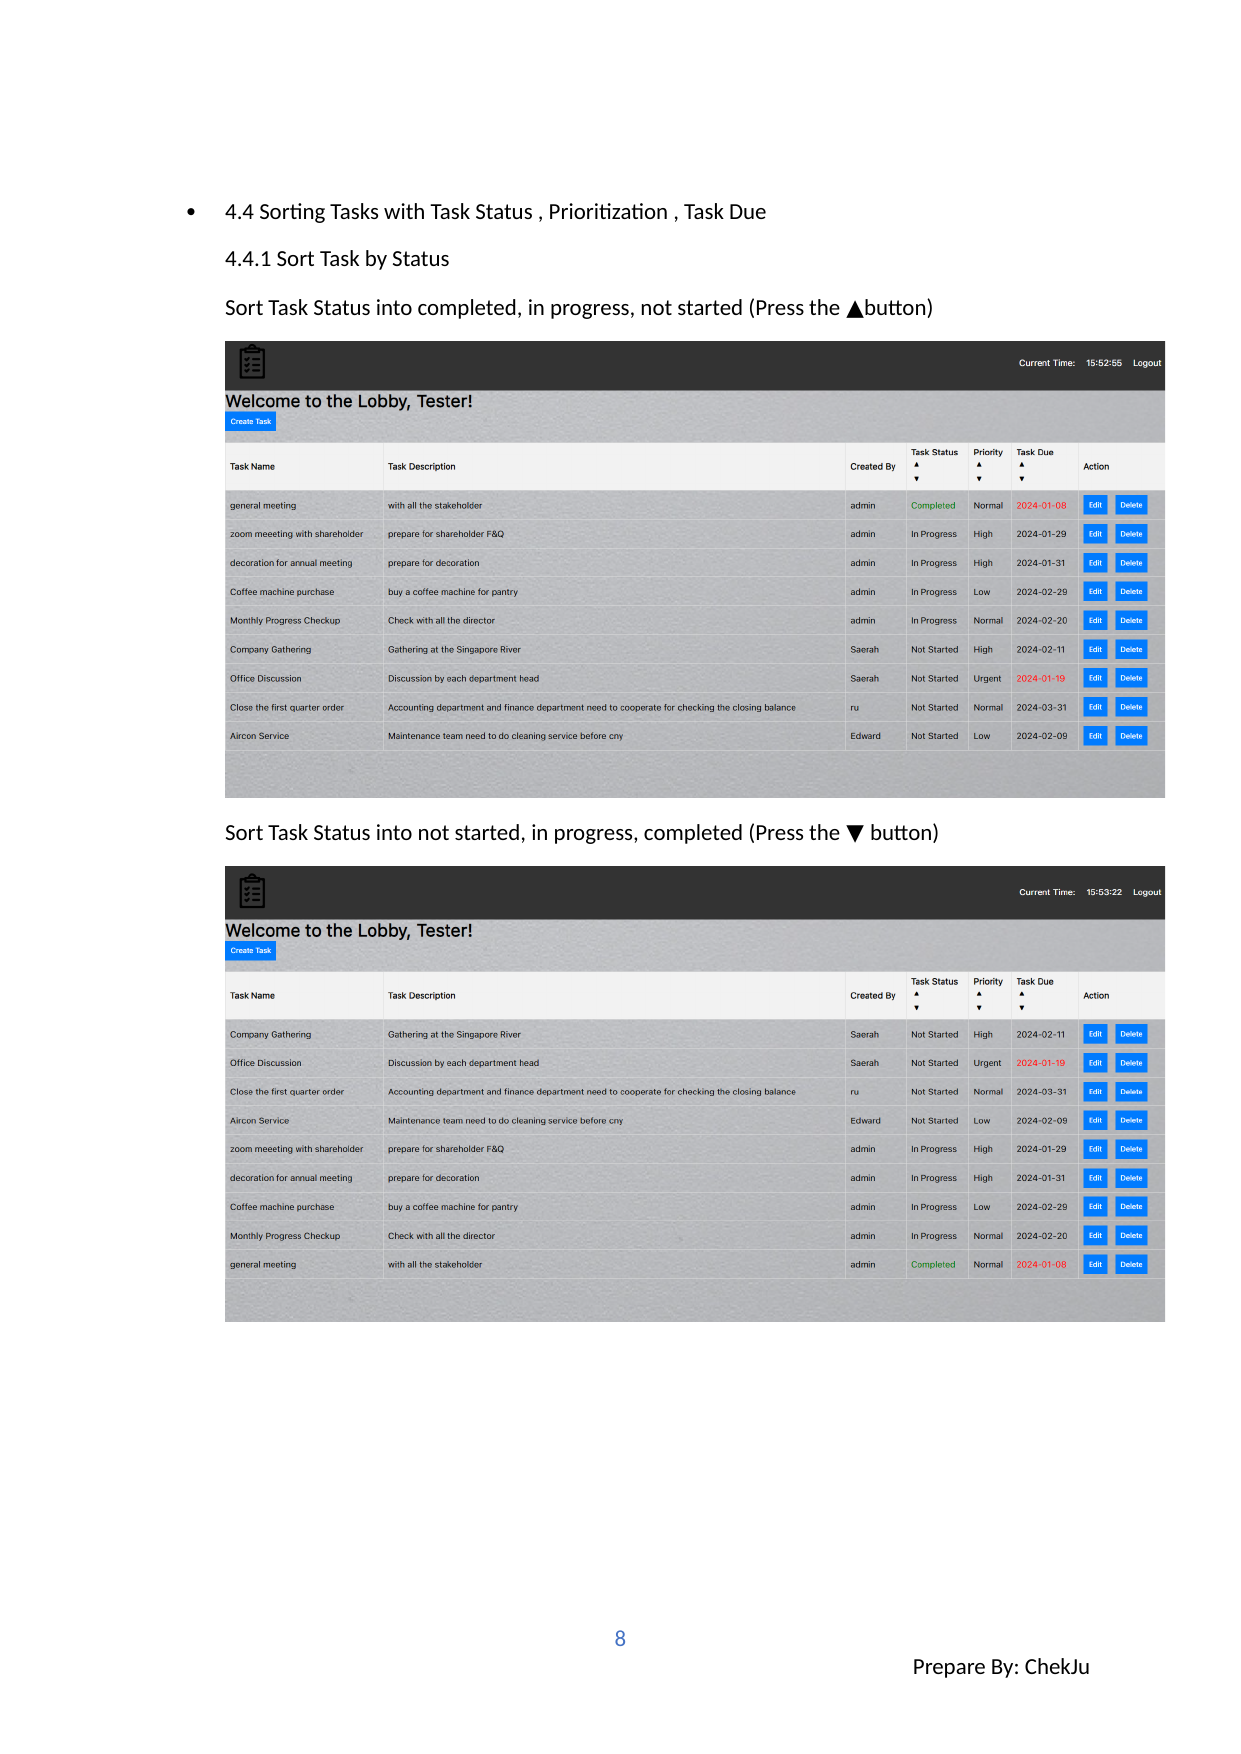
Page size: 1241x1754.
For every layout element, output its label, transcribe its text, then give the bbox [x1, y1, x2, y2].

picture [225, 341, 1166, 798]
text 4.4.1 Sort Task by Status [225, 244, 1090, 272]
picture [225, 866, 1166, 1322]
list 4.4 Sorting Tasks with Task Status , Prioritization , Task Due [187, 197, 1090, 225]
text Sort Task Status into completed, in progress, not started (Press the ▲button) [225, 291, 1090, 322]
text Sort Task Status into not started, in progress, completed (Press the ▼ button) [225, 816, 1090, 847]
